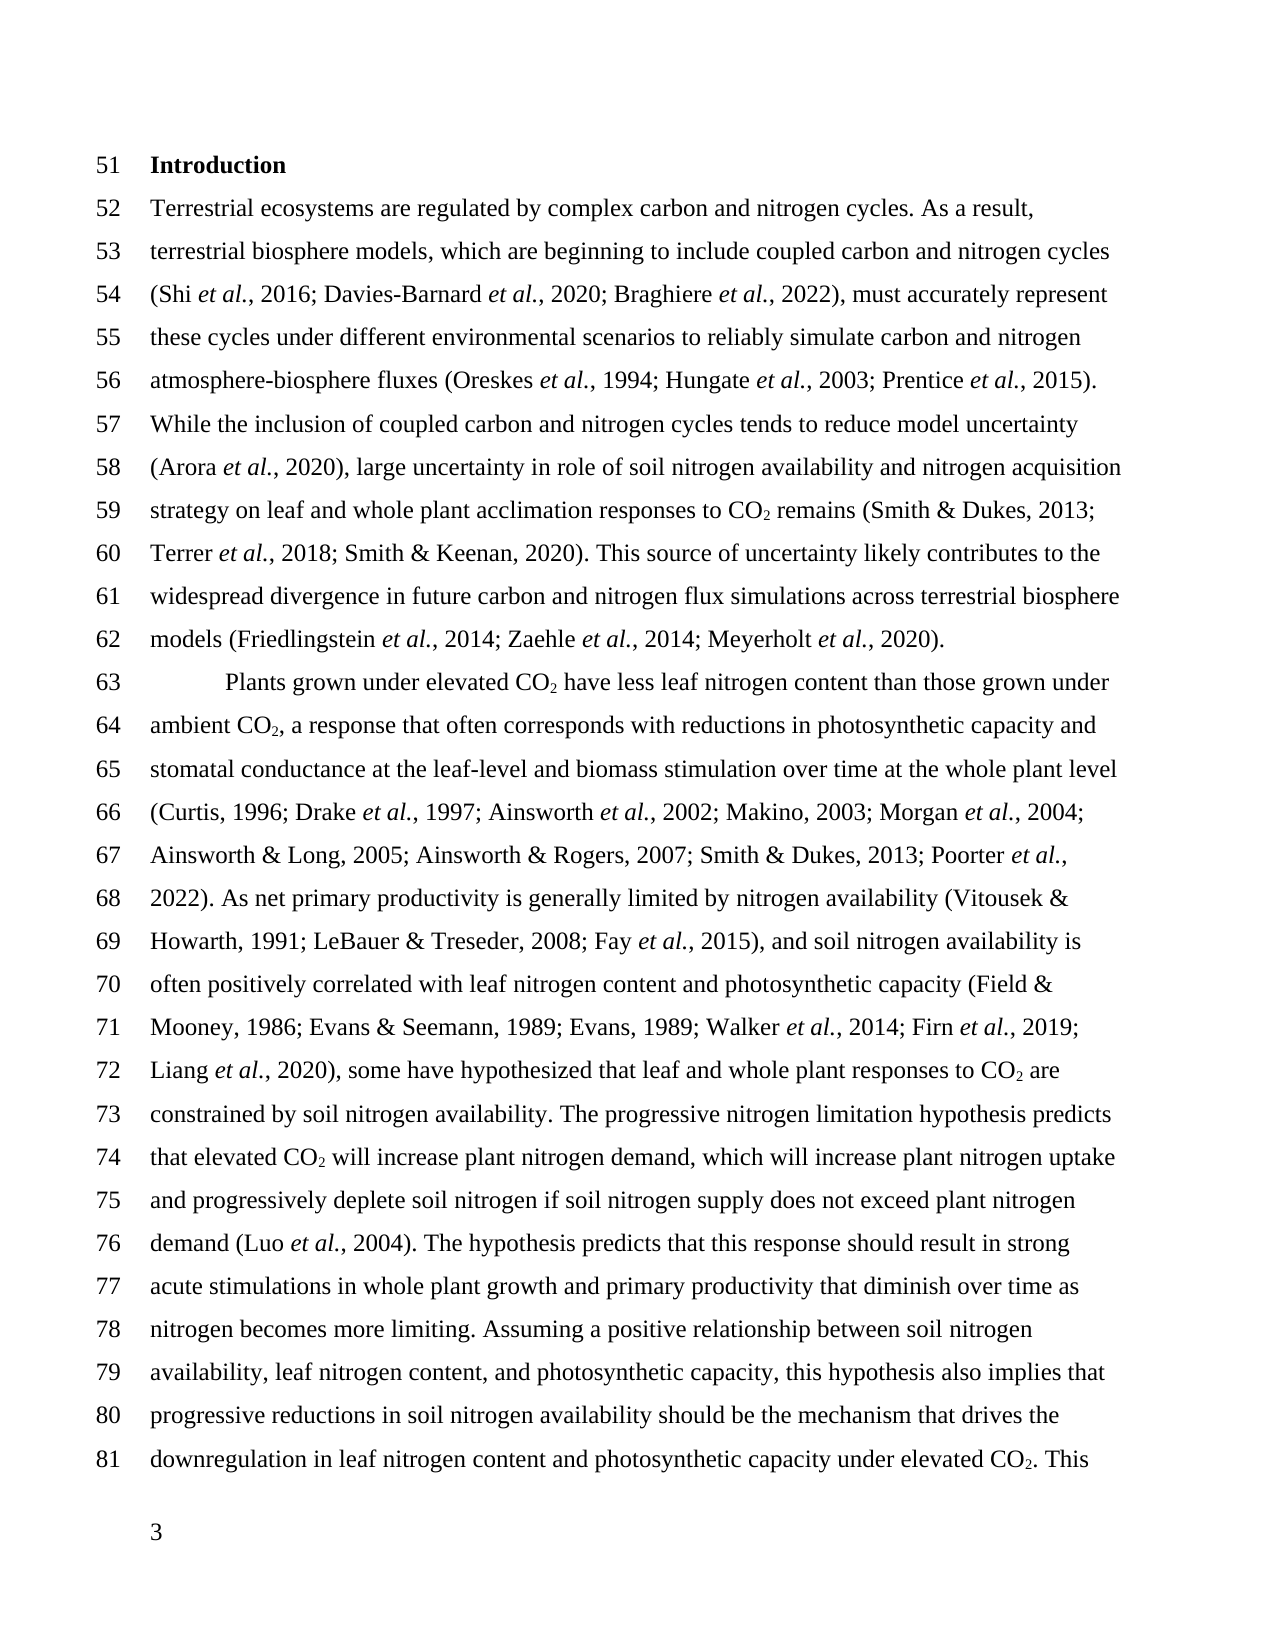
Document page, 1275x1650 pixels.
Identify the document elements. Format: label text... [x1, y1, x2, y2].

text Introduction [150, 150, 1125, 179]
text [150, 667, 1125, 1472]
text Terrestrial ecosystems are regulated by complex carbon and nitrogen cycles. As a result, terrestrial biosphere models, which are beginning to include coupled carbon and nitrogen cycles (Shi et al., 2016; Davies-Barnard et al., 2020; Braghiere et al., 2022), must accurately represent these cycles under different environmental scenarios to reliably simulate carbon and nitrogen atmosphere-biosphere fluxes (Oreskes et al., 1994; Hungate et al., 2003; Prentice et al., 2015). While the inclusion of coupled carbon and nitrogen cycles tends to reduce model uncertainty (Arora et al., 2020), large uncertainty in role of soil nitrogen availability and nitrogen acquisition strategy on leaf and whole plant acclimation responses to CO2 remains (Smith & Dukes, 2013; Terrer et al., 2018; Smith & Keenan, 2020). This source of uncertainty likely contributes to the widespread divergence in future carbon and nitrogen flux simulations across terrestrial biosphere models (Friedlingstein et al., 2014; Zaehle et al., 2014; Meyerholt et al., 2020). [150, 193, 1125, 653]
